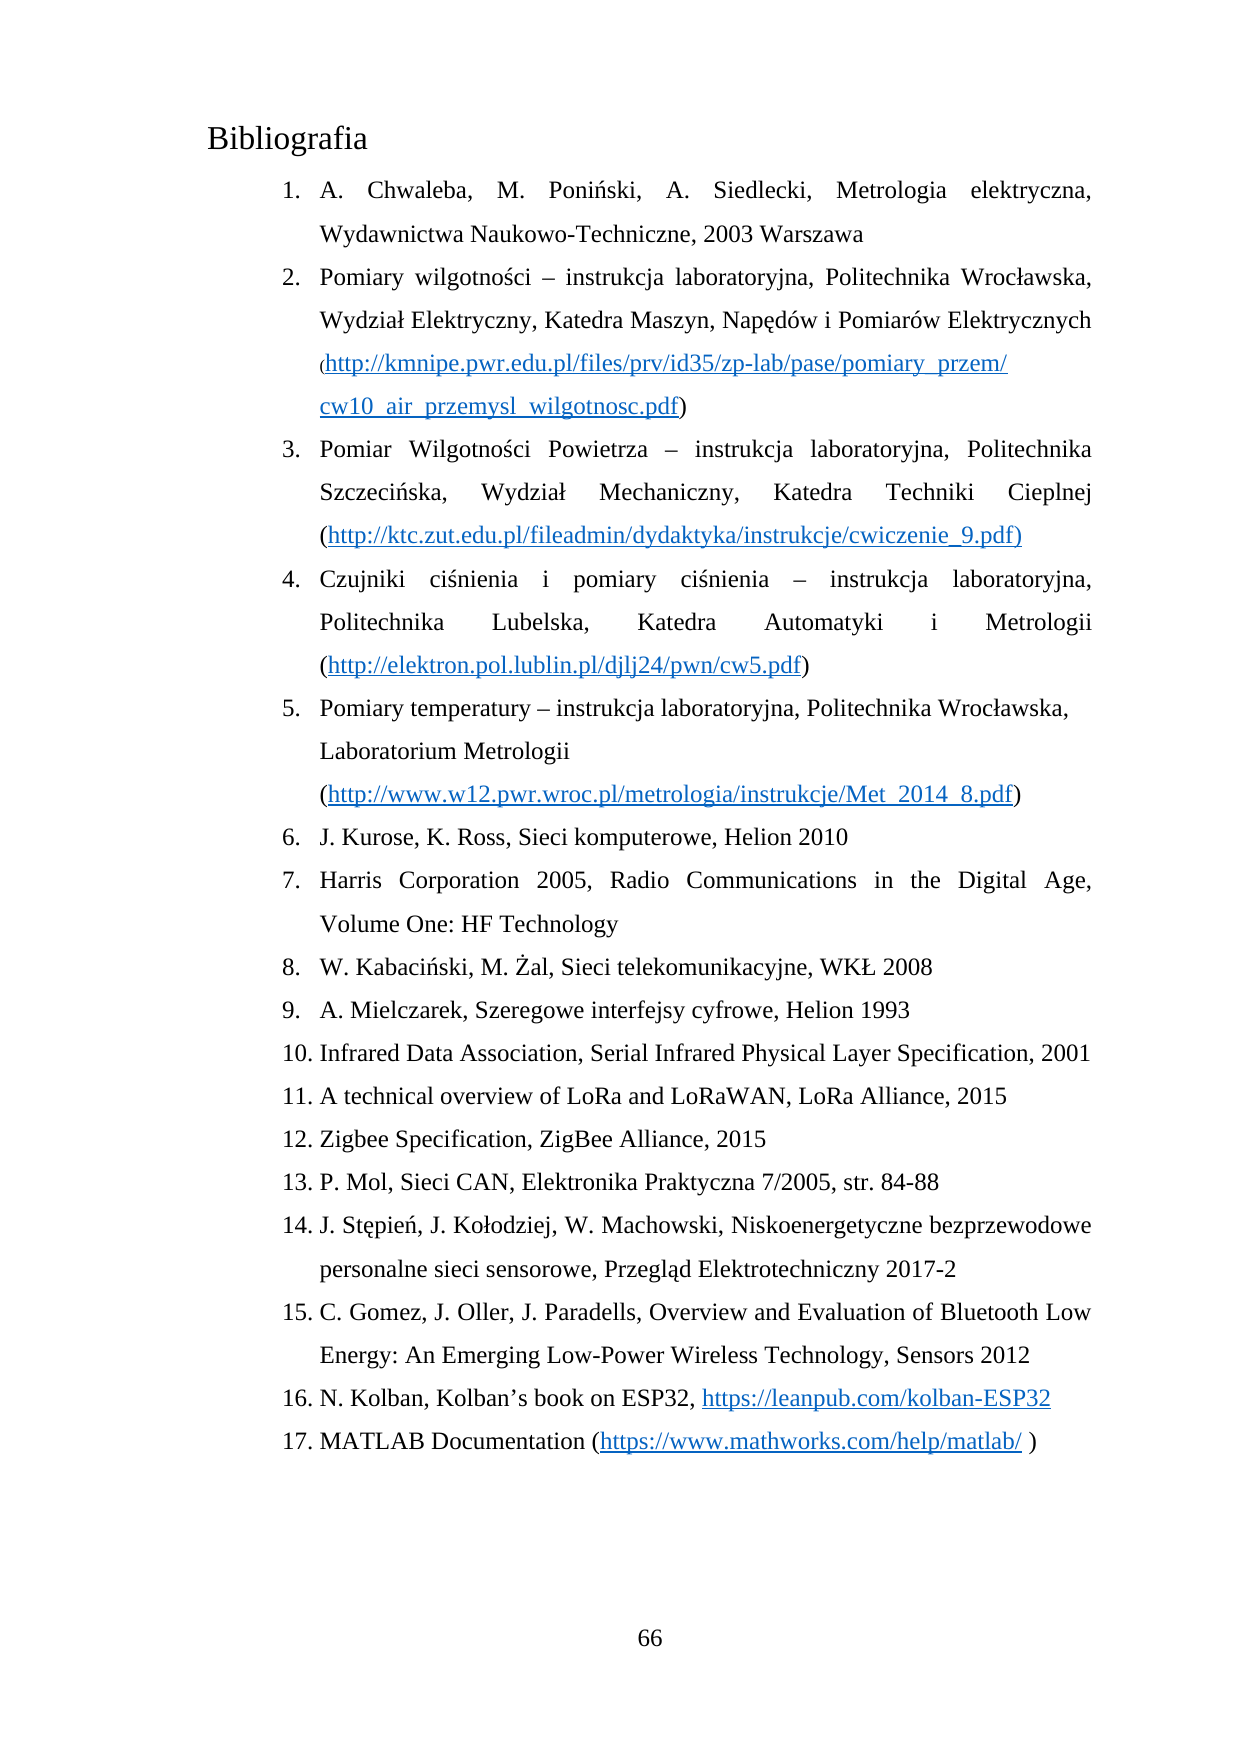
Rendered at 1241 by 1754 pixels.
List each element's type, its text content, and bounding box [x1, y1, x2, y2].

list A. Chwaleba, M. Poniński, A. Siedlecki, Metrologia elektryczna, Wydawnictwa Naukowo-Techniczne, 2003 Warszawa [282, 176, 1092, 247]
list J. Kurose, K. Ross, Sieci komputerowe, Helion 2010 [282, 822, 1092, 851]
list Infrared Data Association, Serial Infrared Physical Layer Specification, 2001 [282, 1038, 1092, 1067]
list Pomiary temperatury – instrukcja laboratoryjna, Politechnika Wrocławska, Laboratorium Metrologii (http://www.w12.pwr.wroc.pl/metrologia/instrukcje/Met_2014_8.pdf) [282, 693, 1092, 808]
list W. Kabaciński, M. Żal, Sieci telekomunikacyjne, WKŁ 2008 [282, 952, 1092, 981]
subtitle Bibliografia [207, 118, 1092, 156]
list C. Gomez, J. Oller, J. Paradells, Overview and Evaluation of Bluetooth Low Energy: An Emerging Low-Power Wireless Technology, Sensors 2012 [282, 1297, 1092, 1369]
list A technical overview of LoRa and LoRaWAN, LoRa Alliance, 2015 [282, 1081, 1092, 1110]
list Zigbee Specification, ZigBee Alliance, 2015 [282, 1124, 1092, 1153]
list Harris Corporation 2005, Radio Communications in the Digital Age, Volume One: HF Technology [282, 866, 1092, 937]
list J. Stępień, J. Kołodziej, W. Machowski, Niskoenergetyczne bezprzewodowe personalne sieci sensorowe, Przegląd Elektrotechniczny 2017-2 [282, 1211, 1092, 1282]
list Pomiar Wilgotności Powietrza – instrukcja laboratoryjna, Politechnika Szczecińska, Wydział Mechaniczny, Katedra Techniki Cieplnej (http://ktc.zut.edu.pl/fileadmin/dydaktyka/instrukcje/cwiczenie_9.pdf) [282, 434, 1092, 549]
list A. Mielczarek, Szeregowe interfejsy cyfrowe, Helion 1993 [282, 995, 1092, 1024]
list N. Kolban, Kolban’s book on ESP32, https://leanpub.com/kolban-ESP32 [282, 1383, 1092, 1412]
list Pomiary wilgotności – instrukcja laboratoryjna, Politechnika Wrocławska, Wydział Elektryczny, Katedra Maszyn, Napędów i Pomiarów Elektrycznych (http://kmnipe.pwr.edu.pl/files/prv/id35/zp-lab/pase/pomiary_przem/cw10_air_przemysl_wilgotnosc.pdf) [282, 262, 1092, 420]
list P. Mol, Sieci CAN, Elektronika Praktyczna 7/2005, str. 84-88 [282, 1167, 1092, 1196]
list MATLAB Documentation (https://www.mathworks.com/help/matlab/ ) [282, 1426, 1092, 1455]
list Czujniki ciśnienia i pomiary ciśnienia – instrukcja laboratoryjna, Politechnika Lubelska, Katedra Automatyki i Metrologii (http://elektron.pol.lublin.pl/djlj24/pwn/cw5.pdf) [282, 564, 1092, 679]
